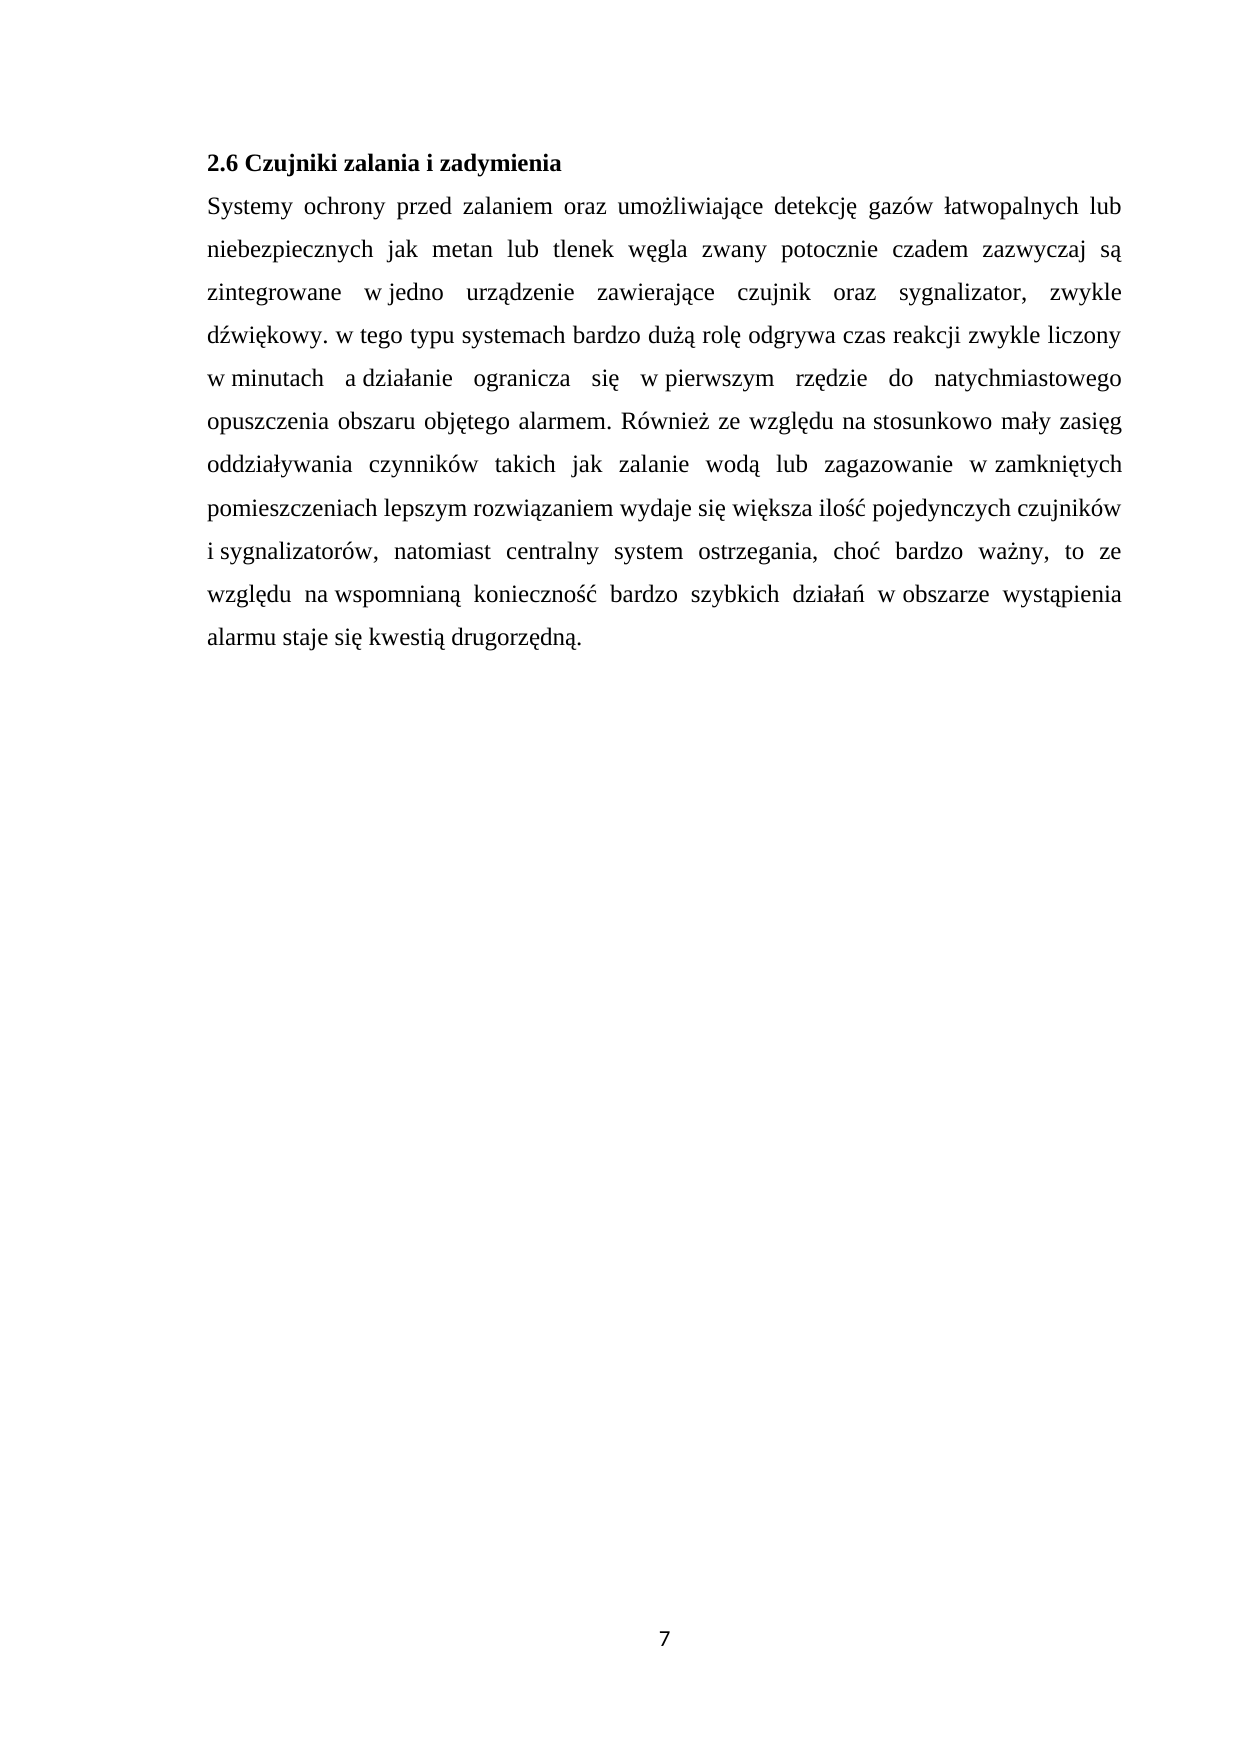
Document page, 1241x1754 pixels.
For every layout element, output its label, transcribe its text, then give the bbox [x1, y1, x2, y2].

text Systemy ochrony przed zalaniem oraz umożliwiające detekcję gazów łatwopalnych lub niebezpiecznych jak metan lub tlenek węgla zwany potocznie czadem zazwyczaj są zintegrowane w jedno urządzenie zawierające czujnik oraz sygnalizator, zwykle dźwiękowy. w tego typu systemach bardzo dużą rolę odgrywa czas reakcji zwykle liczony w minutach a działanie ogranicza się w pierwszym rzędzie do natychmiastowego opuszczenia obszaru objętego alarmem. Również ze względu na stosunkowo mały zasięg oddziaływania czynników takich jak zalanie wodą lub zagazowanie w zamkniętych pomieszczeniach lepszym rozwiązaniem wydaje się większa ilość pojedynczych czujników i sygnalizatorów, natomiast centralny system ostrzegania, choć bardzo ważny, to ze względu na wspomnianą konieczność bardzo szybkich działań w obszarze wystąpienia alarmu staje się kwestią drugorzędną. [207, 191, 1122, 651]
subtitle 2.6 Czujniki zalania i zadymienia [207, 148, 1122, 176]
